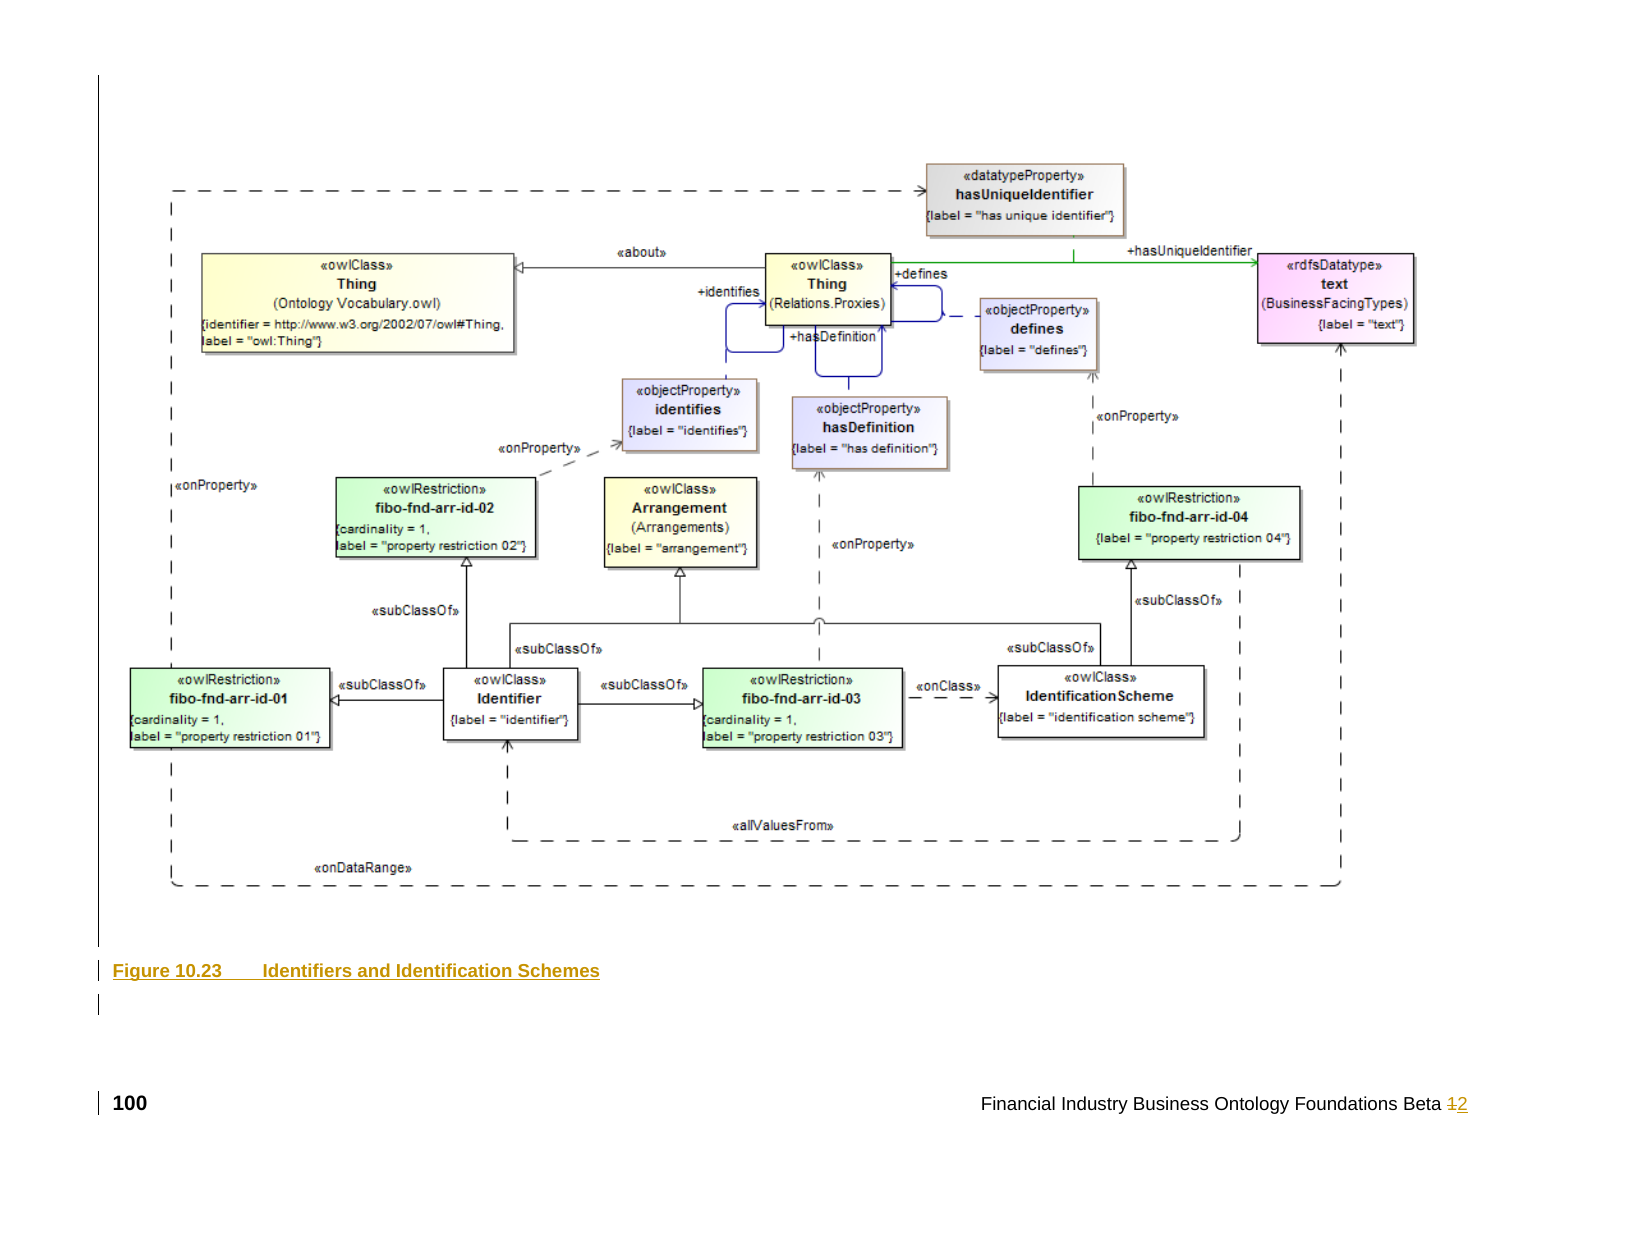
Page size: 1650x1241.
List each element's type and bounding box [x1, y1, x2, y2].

picture [112, 75, 1463, 948]
